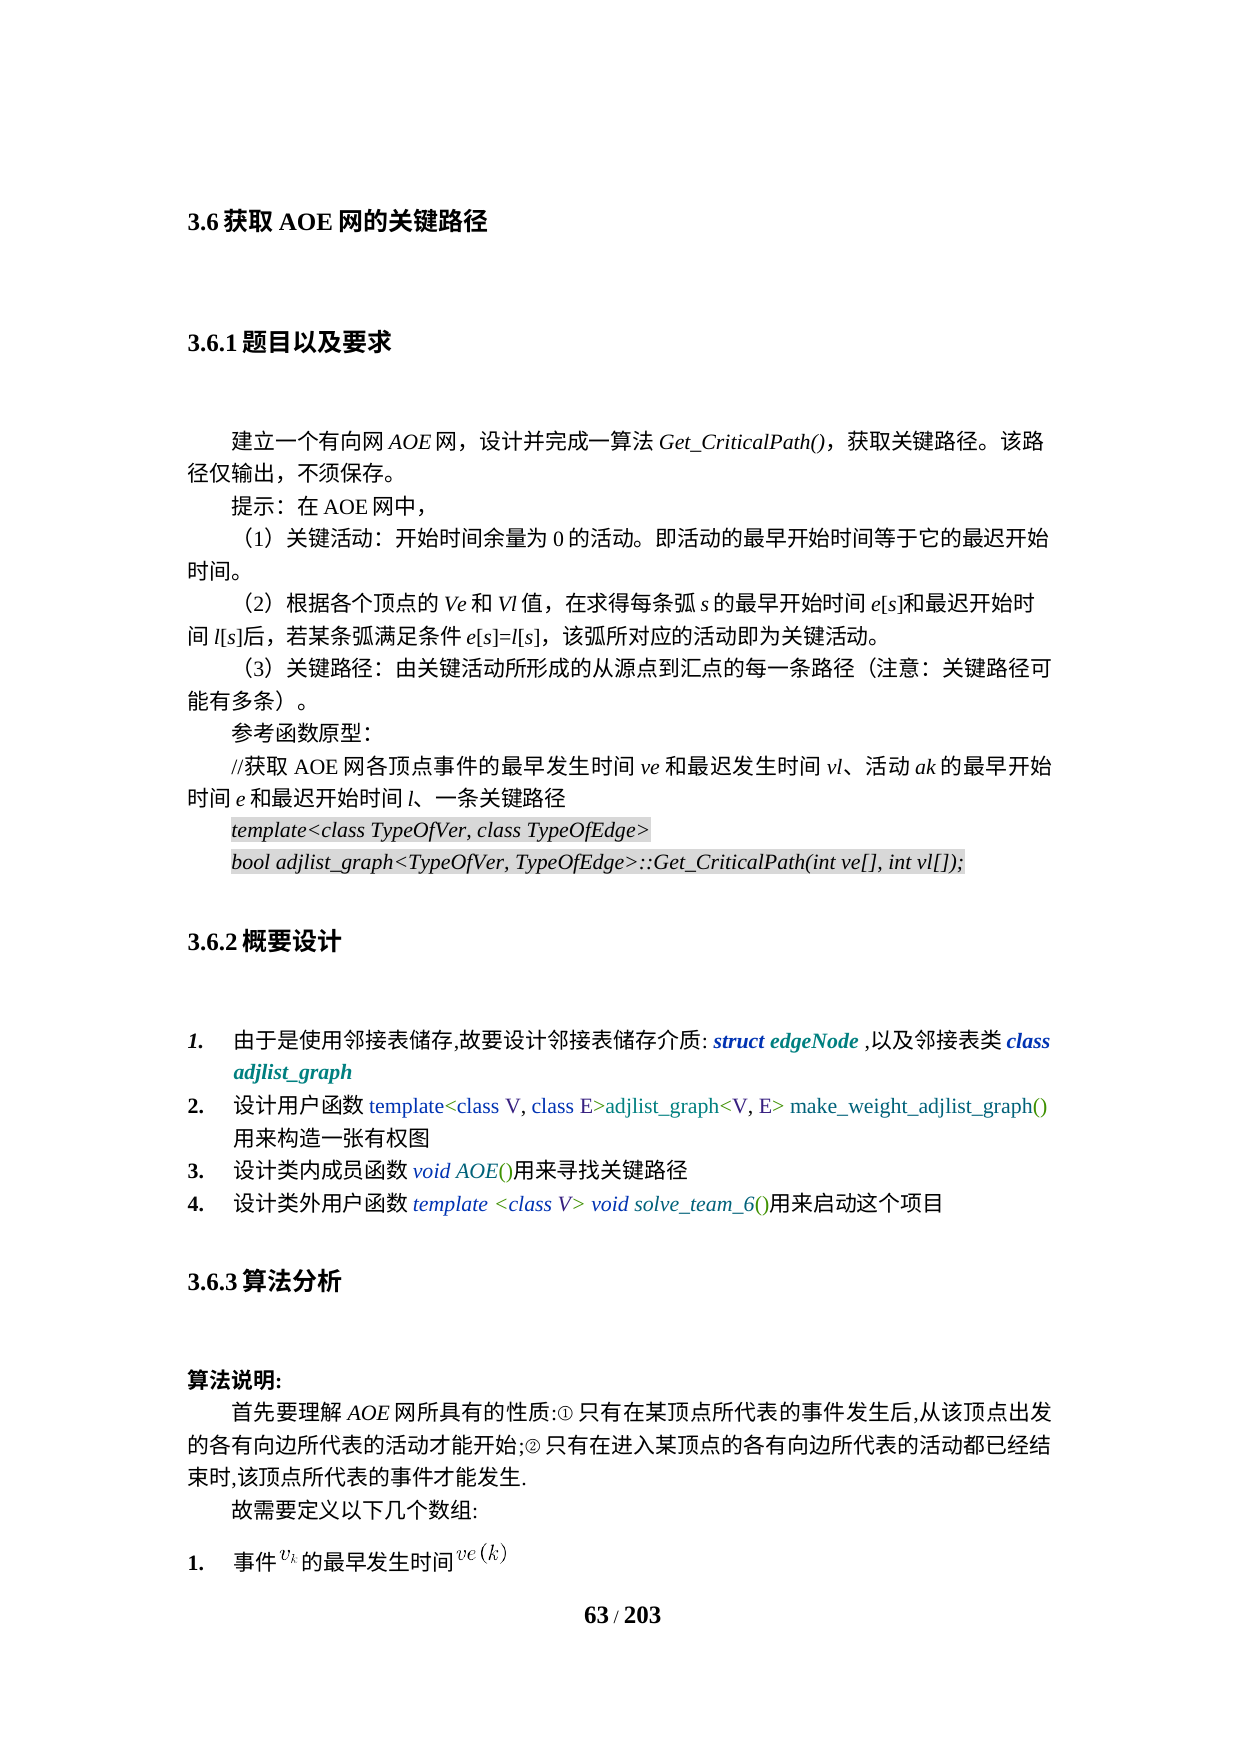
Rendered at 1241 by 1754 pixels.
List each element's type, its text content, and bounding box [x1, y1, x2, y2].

text //获取AOE网各顶点事件的最早发生时间ve和最迟发生时间vl、活动ak的最早开始时间e和最迟开始时间l、一条关键路径 [187, 748, 1053, 813]
subtitle 3.6.2概要设计 [187, 907, 1053, 972]
text 算法说明: [187, 1362, 1053, 1395]
list 由于是使用邻接表储存,故要设计邻接表储存介质: struct edgeNode ,以及邻接表类class adjlist_graph [187, 1023, 1053, 1088]
text （2）根据各个顶点的Ve和Vl值，在求得每条弧s的最早开始时间e[s]和最迟开始时间l[s]后，若某条弧满足条件e[s]=l[s]，该弧所对应的活动即为关键活动。 [187, 586, 1053, 651]
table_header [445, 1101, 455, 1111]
text （3）关键路径：由关键活动所形成的从源点到汇点的每一条路径（注意：关键路径可能有多条）。 [187, 651, 1053, 716]
subtitle 3.6获取AOE网的关键路径 [187, 187, 1053, 252]
text template<class TypeOfVer, class TypeOfEdge> [187, 813, 1053, 846]
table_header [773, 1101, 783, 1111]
subtitle 3.6.1题目以及要求 [187, 308, 1053, 373]
text 提示：在AOE网中， [187, 488, 1053, 521]
subtitle 3.6.3算法分析 [187, 1247, 1053, 1312]
list 设计用户函数template<class V, class E>adjlist_graph<V, E> make_weight_adjlist_graph()用来构造一张有权图 [187, 1088, 1053, 1153]
text 建立一个有向网AOE网，设计并完成一算法Get_CriticalPath()，获取关键路径。该路径仅输出，不须保存。 [187, 423, 1053, 488]
text 首先要理解AOE网所具有的性质:①只有在某顶点所代表的事件发生后,从该顶点出发的各有向边所代表的活动才能开始;②只有在进入某顶点的各有向边所代表的活动都已经结束时,该顶点所代表的事件才能发生. [187, 1395, 1053, 1492]
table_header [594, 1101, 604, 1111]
list 设计类内成员函数void AOE()用来寻找关键路径 [187, 1153, 1053, 1185]
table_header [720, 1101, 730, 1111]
text bool adjlist_graph<TypeOfVer, TypeOfEdge>::Get_CriticalPath(int ve[], int vl[]); [187, 846, 1053, 878]
list 设计类外用户函数template <class V> void solve_team_6()用来启动这个项目 [187, 1185, 1053, 1218]
list 事件的最早发生时间 [187, 1525, 1053, 1590]
text 参考函数原型： [187, 716, 1053, 748]
text 故需要定义以下几个数组: [187, 1492, 1053, 1525]
text （1）关键活动：开始时间余量为0的活动。即活动的最早开始时间等于它的最迟开始时间。 [187, 521, 1053, 586]
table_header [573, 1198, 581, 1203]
